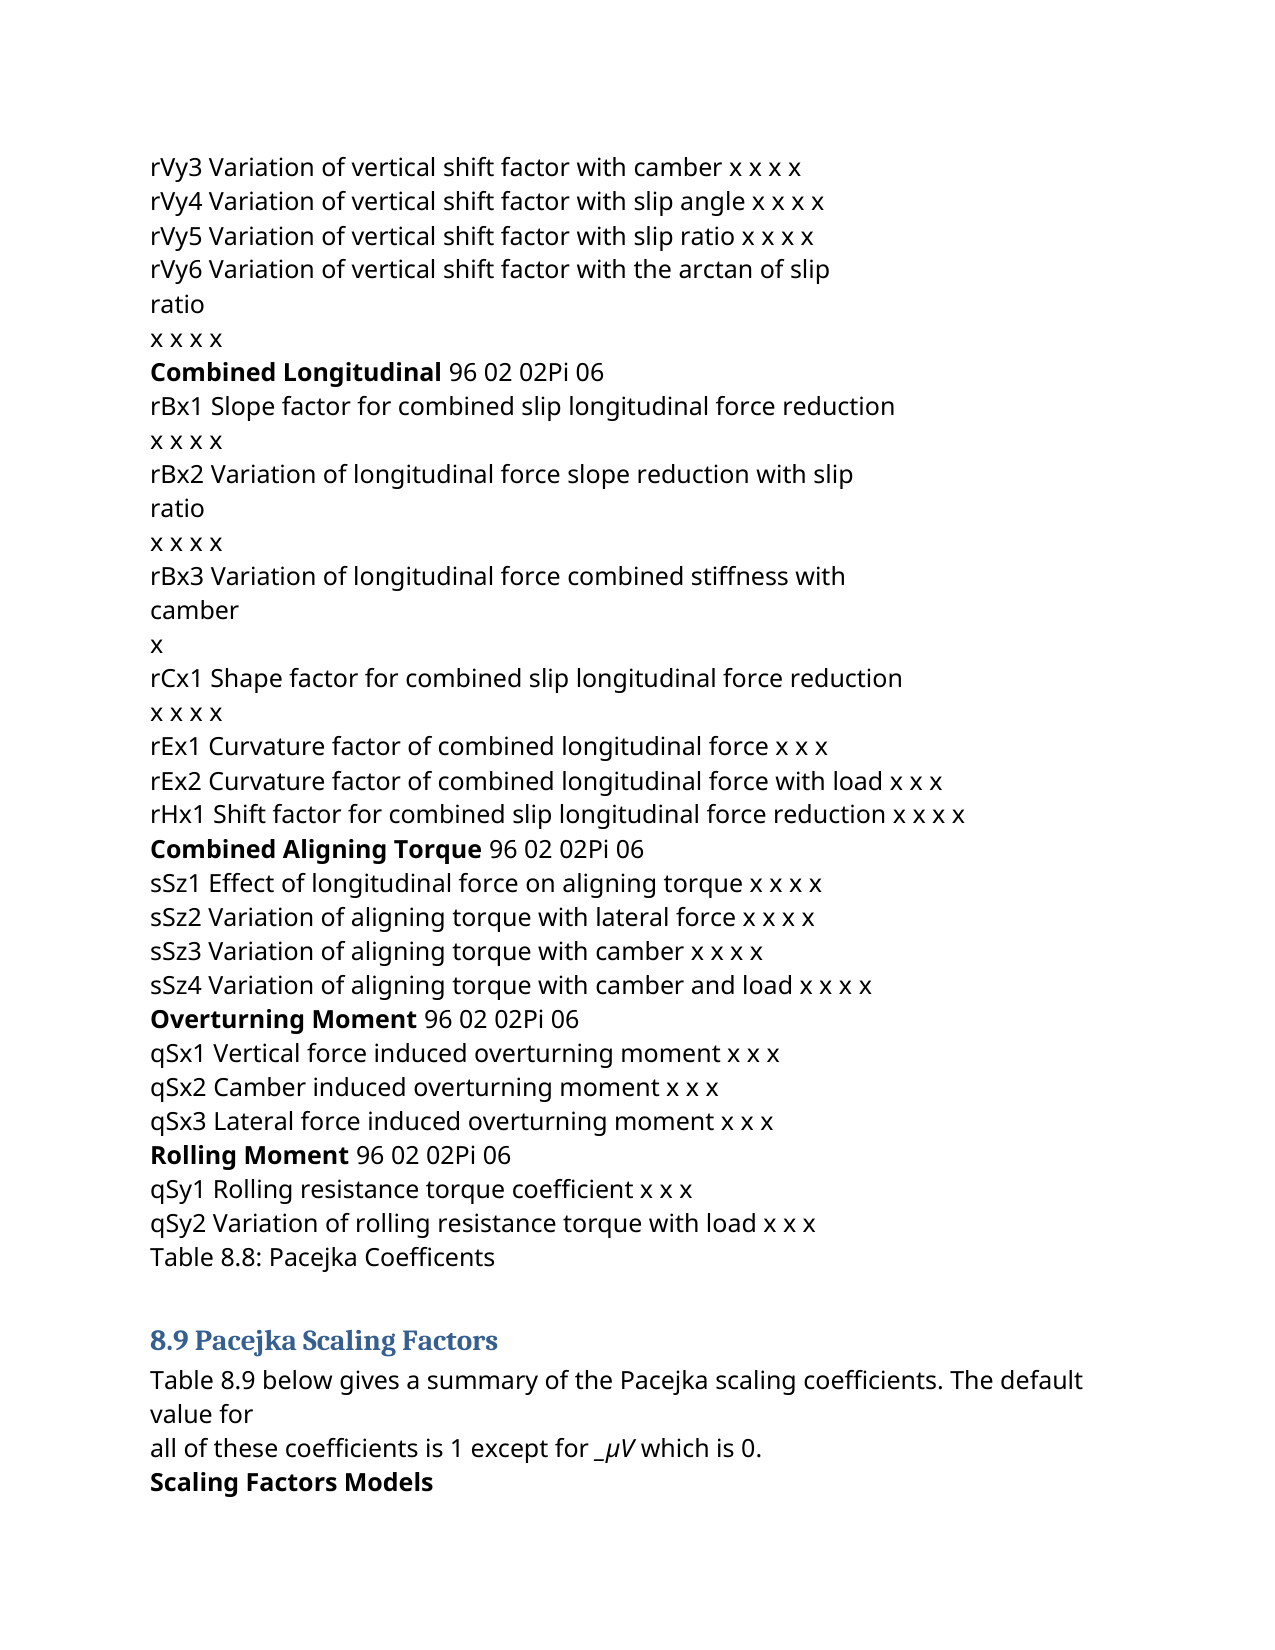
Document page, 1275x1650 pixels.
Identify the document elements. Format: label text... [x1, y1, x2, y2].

text ratio [150, 286, 1125, 320]
text rCx1 Shape factor for combined slip longitudinal force reduction [150, 661, 1125, 695]
text rBx2 Variation of longitudinal force slope reduction with slip [150, 457, 1125, 491]
text sSz3 Variation of aligning torque with camber x x x x [150, 933, 1125, 967]
text x [150, 627, 1125, 661]
text rVy5 Variation of vertical shift factor with slip ratio x x x x [150, 218, 1125, 252]
text sSz2 Variation of aligning torque with lateral force x x x x [150, 899, 1125, 933]
text rEx2 Curvature factor of combined longitudinal force with load x x x [150, 763, 1125, 797]
text Scaling Factors Models [150, 1465, 1125, 1499]
text rVy4 Variation of vertical shift factor with slip angle x x x x [150, 184, 1125, 218]
text rBx1 Slope factor for combined slip longitudinal force reduction [150, 388, 1125, 422]
text rVy3 Variation of vertical shift factor with camber x x x x [150, 150, 1125, 184]
text x x x x [150, 525, 1125, 559]
text all of these coefficients is 1 except for _μV which is 0. [150, 1431, 1125, 1465]
text rEx1 Curvature factor of combined longitudinal force x x x [150, 729, 1125, 763]
text qSy1 Rolling resistance torque coefficient x x x [150, 1172, 1125, 1206]
text rHx1 Shift factor for combined slip longitudinal force reduction x x x x [150, 797, 1125, 831]
text qSy2 Variation of rolling resistance torque with load x x x [150, 1206, 1125, 1240]
text x x x x [150, 320, 1125, 354]
text ratio [150, 491, 1125, 525]
text Combined Longitudinal 96 02 02Pi 06 [150, 354, 1125, 388]
text rBx3 Variation of longitudinal force combined stiffness with [150, 559, 1125, 593]
text x x x x [150, 695, 1125, 729]
text qSx3 Lateral force induced overturning moment x x x [150, 1104, 1125, 1138]
text sSz4 Variation of aligning torque with camber and load x x x x [150, 967, 1125, 1002]
text sSz1 Effect of longitudinal force on aligning torque x x x x [150, 865, 1125, 899]
text x x x x [150, 422, 1125, 457]
text Table 8.9 below gives a summary of the Pacejka scaling coefficients. The default value for [150, 1363, 1125, 1431]
text qSx1 Vertical force induced overturning moment x x x [150, 1036, 1125, 1070]
text camber [150, 593, 1125, 627]
text Combined Aligning Torque 96 02 02Pi 06 [150, 831, 1125, 865]
subtitle 8.9 Pacejka Scaling Factors [150, 1324, 1125, 1358]
text rVy6 Variation of vertical shift factor with the arctan of slip [150, 252, 1125, 286]
text qSx2 Camber induced overturning moment x x x [150, 1070, 1125, 1104]
text Rolling Moment 96 02 02Pi 06 [150, 1138, 1125, 1172]
text Overturning Moment 96 02 02Pi 06 [150, 1002, 1125, 1036]
text Table 8.8: Pacejka Coefficents [150, 1240, 1125, 1274]
